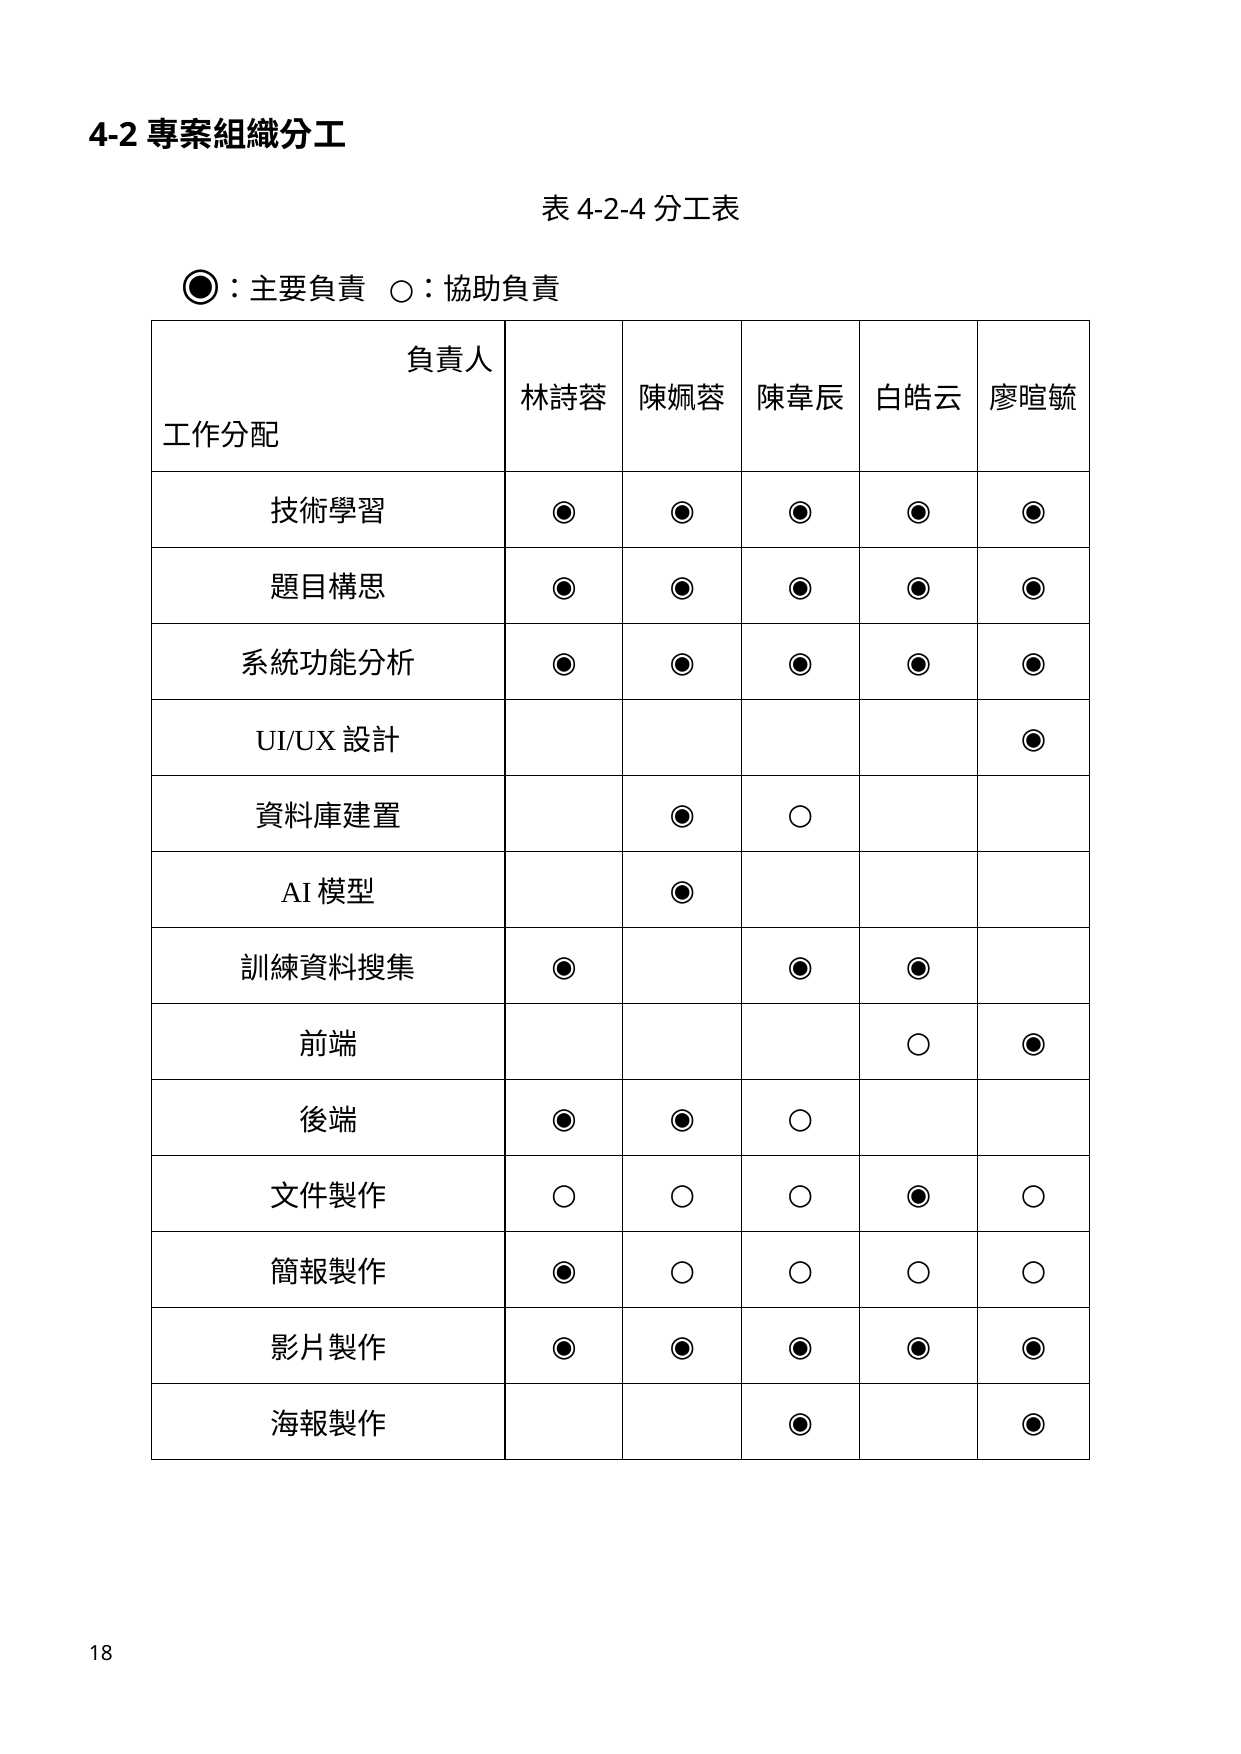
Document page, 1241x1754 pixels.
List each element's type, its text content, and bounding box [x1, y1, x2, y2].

table_cell ◉ [978, 624, 1089, 699]
table_cell ◉ [978, 548, 1089, 623]
table_cell ◉ [860, 472, 977, 547]
table_cell ◉ [978, 1308, 1089, 1383]
text ◉：主要負責 ○：協助負責 [89, 244, 1152, 319]
subtitle 4-2 專案組織分工 [89, 94, 1152, 169]
table_cell [860, 1384, 977, 1459]
table_cell [506, 776, 622, 851]
table_cell ○ [978, 1156, 1089, 1231]
table_cell ◉ [623, 1080, 741, 1155]
table_cell ○ [742, 1232, 859, 1307]
table_cell ○ [860, 1004, 977, 1079]
table_cell ◉ [623, 776, 741, 851]
table_cell [742, 852, 859, 927]
table_cell [623, 700, 741, 775]
table_header 負責人 工作分配 [152, 321, 504, 471]
table_cell ○ [742, 1080, 859, 1155]
table_cell ○ [623, 1156, 741, 1231]
table_cell 題目構思 [152, 548, 504, 623]
table_cell 簡報製作 [152, 1232, 504, 1307]
table_cell ◉ [742, 548, 859, 623]
table_cell ◉ [506, 928, 622, 1003]
table_cell ◉ [742, 928, 859, 1003]
table_cell ◉ [860, 1156, 977, 1231]
table_cell [860, 1080, 977, 1155]
table_cell ◉ [860, 624, 977, 699]
table_cell [978, 1080, 1089, 1155]
table_header 陳韋辰 [742, 321, 859, 471]
table_cell ◉ [506, 548, 622, 623]
table_cell ◉ [742, 472, 859, 547]
table_cell ○ [506, 1156, 622, 1231]
table_cell [978, 776, 1089, 851]
table_cell UI/UX設計 [152, 700, 504, 775]
table_cell [506, 700, 622, 775]
table_cell ○ [742, 776, 859, 851]
table_cell ◉ [623, 472, 741, 547]
table_cell [978, 852, 1089, 927]
table_cell 海報製作 [152, 1384, 504, 1459]
table_cell ◉ [978, 1004, 1089, 1079]
table_cell [742, 1004, 859, 1079]
table_cell ◉ [506, 1080, 622, 1155]
table_cell 資料庫建置 [152, 776, 504, 851]
table_cell ◉ [860, 548, 977, 623]
table_header 林詩蓉 [506, 321, 622, 471]
table_cell 技術學習 [152, 472, 504, 547]
table_cell [623, 1004, 741, 1079]
table_cell [860, 852, 977, 927]
table_cell ◉ [978, 472, 1089, 547]
table_cell 系統功能分析 [152, 624, 504, 699]
table_cell ◉ [506, 1232, 622, 1307]
table_cell ◉ [506, 624, 622, 699]
table_cell ◉ [623, 624, 741, 699]
table_cell AI模型 [152, 852, 504, 927]
table_cell [506, 1004, 622, 1079]
table_cell ◉ [623, 548, 741, 623]
table_cell 影片製作 [152, 1308, 504, 1383]
table_cell 前端 [152, 1004, 504, 1079]
table_cell [860, 776, 977, 851]
table_cell ◉ [860, 928, 977, 1003]
table_cell 文件製作 [152, 1156, 504, 1231]
table_cell 後端 [152, 1080, 504, 1155]
table_cell [978, 928, 1089, 1003]
table_cell [860, 700, 977, 775]
table_cell ◉ [742, 1308, 859, 1383]
table_header 廖暄毓 [978, 321, 1089, 471]
table_header 陳姵蓉 [623, 321, 741, 471]
table_cell ◉ [978, 1384, 1089, 1459]
table_cell [506, 852, 622, 927]
table_header 白皓云 [860, 321, 977, 471]
table_cell [742, 700, 859, 775]
table_cell [506, 1384, 622, 1459]
table_cell ◉ [978, 700, 1089, 775]
table_cell 訓練資料搜集 [152, 928, 504, 1003]
table_cell ◉ [742, 624, 859, 699]
table_cell ◉ [742, 1384, 859, 1459]
table_cell ◉ [623, 1308, 741, 1383]
table_cell ○ [742, 1156, 859, 1231]
table_cell ◉ [623, 852, 741, 927]
table_cell [623, 1384, 741, 1459]
table_cell ○ [978, 1232, 1089, 1307]
table_cell ○ [623, 1232, 741, 1307]
table_cell ◉ [506, 1308, 622, 1383]
table_cell ◉ [860, 1308, 977, 1383]
table_cell ○ [860, 1232, 977, 1307]
table_cell [623, 928, 741, 1003]
table_cell ◉ [506, 472, 622, 547]
